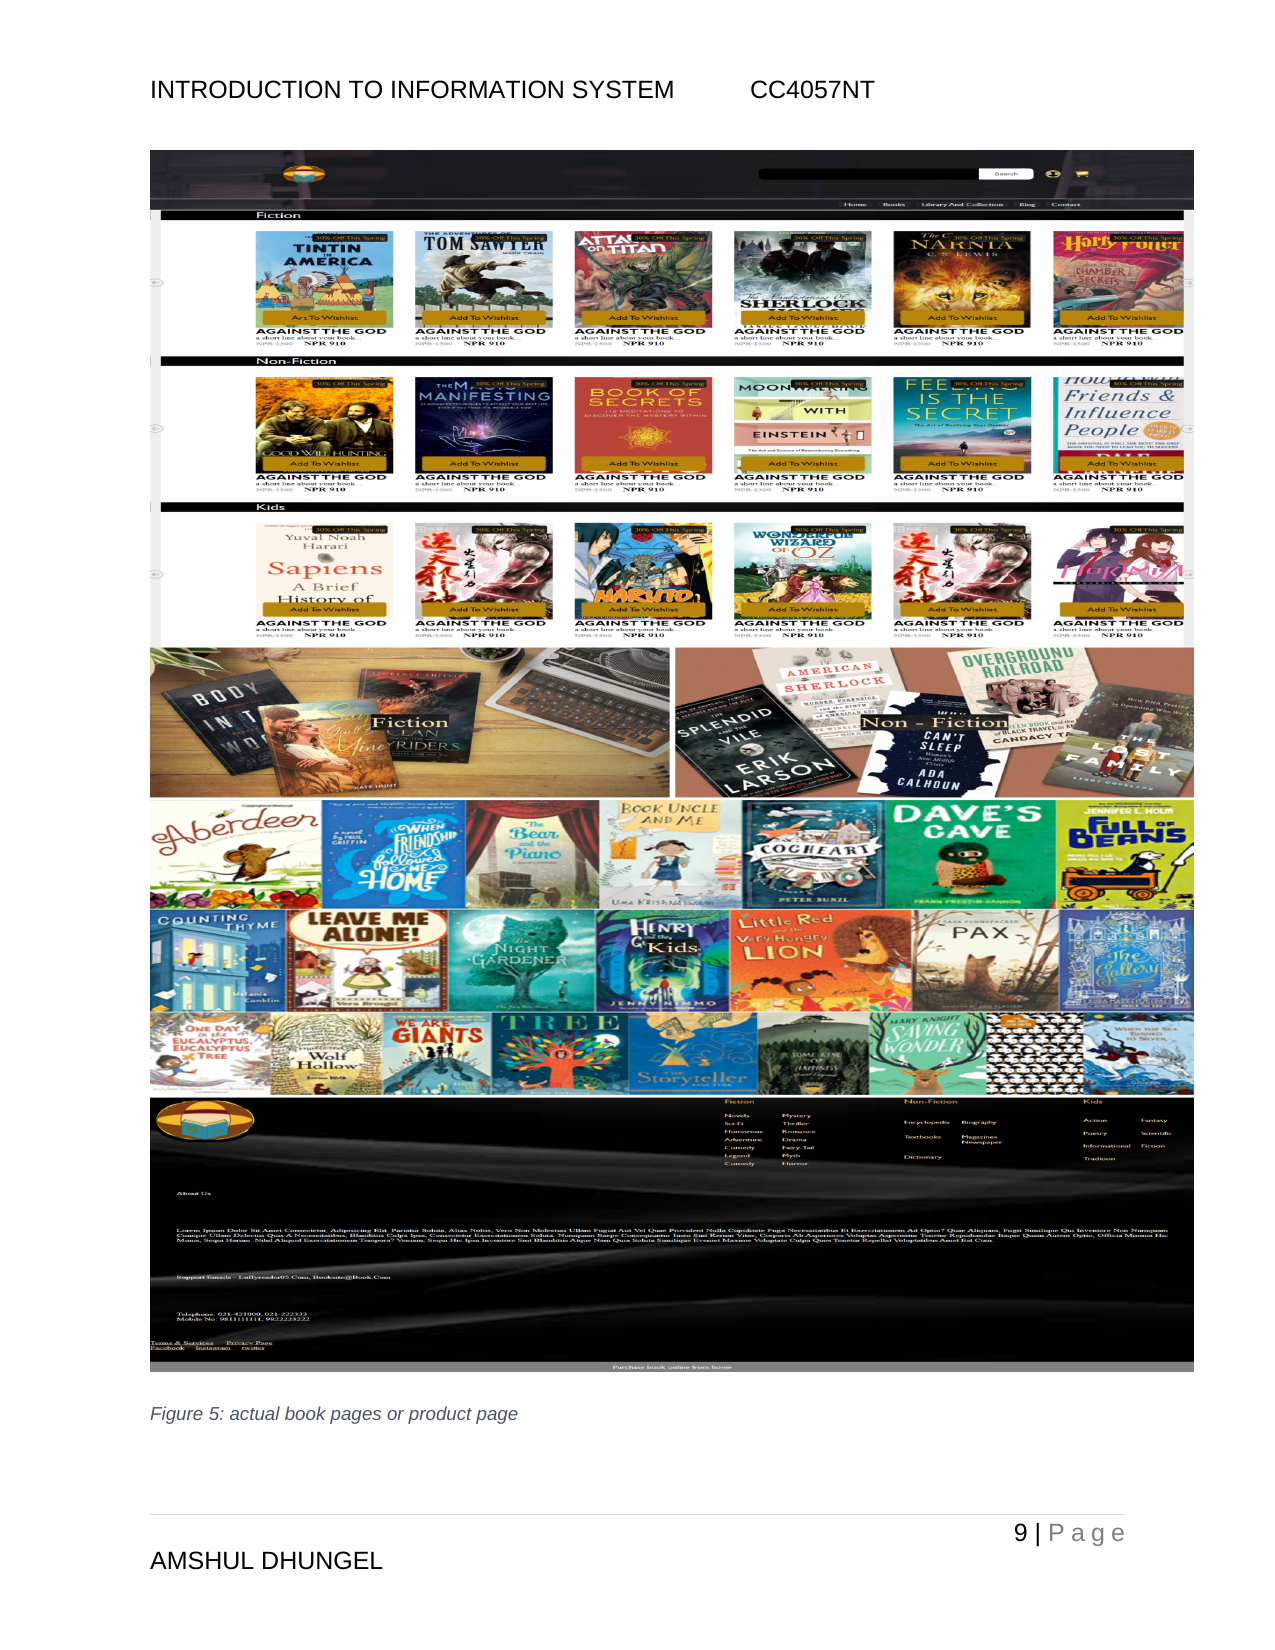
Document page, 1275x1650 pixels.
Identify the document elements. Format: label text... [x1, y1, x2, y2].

picture [150, 150, 1194, 1372]
